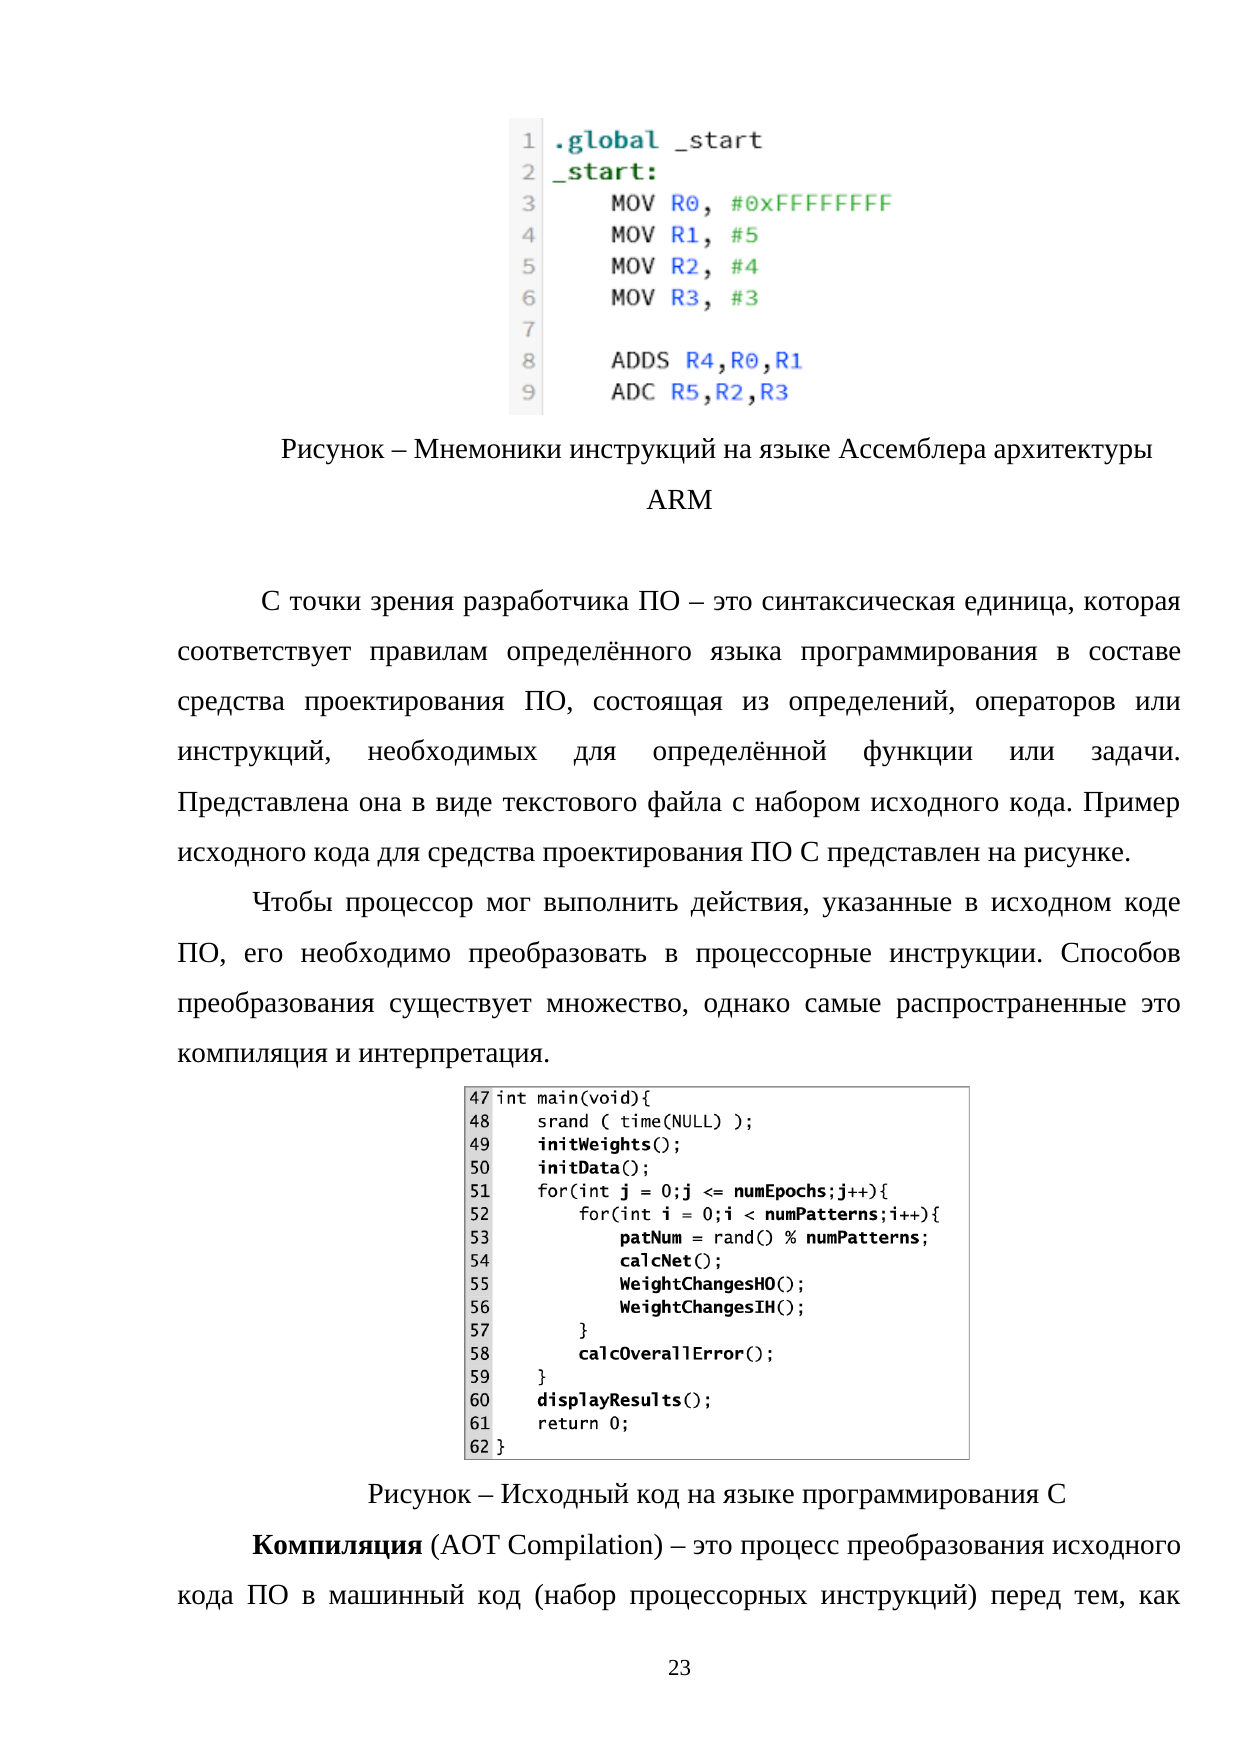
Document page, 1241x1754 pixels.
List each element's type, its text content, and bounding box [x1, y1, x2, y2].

text С точки зрения разработчика ПО – это синтаксическая единица, которая соответствует правилам определённого языка программирования в составе средства проектирования ПО, состоящая из определений, операторов или инструкций, необходимых для определённой функции или задачи. Представлена она в виде текстового файла с набором исходного кода. Пример исходного кода для средства проектирования ПО C представлен на рисунке. [177, 583, 1182, 868]
picture [464, 1085, 970, 1460]
picture [509, 118, 925, 415]
text Рисунок – Исходный код на языке программирования C [177, 1477, 1182, 1510]
text Рисунок – Мнемоники инструкций на языке Ассемблера архитектуры ARM [177, 432, 1182, 516]
text Чтобы процессор мог выполнить действия, указанные в исходном коде ПО, его необходимо преобразовать в процессорные инструкции. Способов преобразования существует множество, однако самые распространенные это компиляция и интерпретация. [177, 884, 1182, 1069]
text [177, 1527, 1182, 1611]
